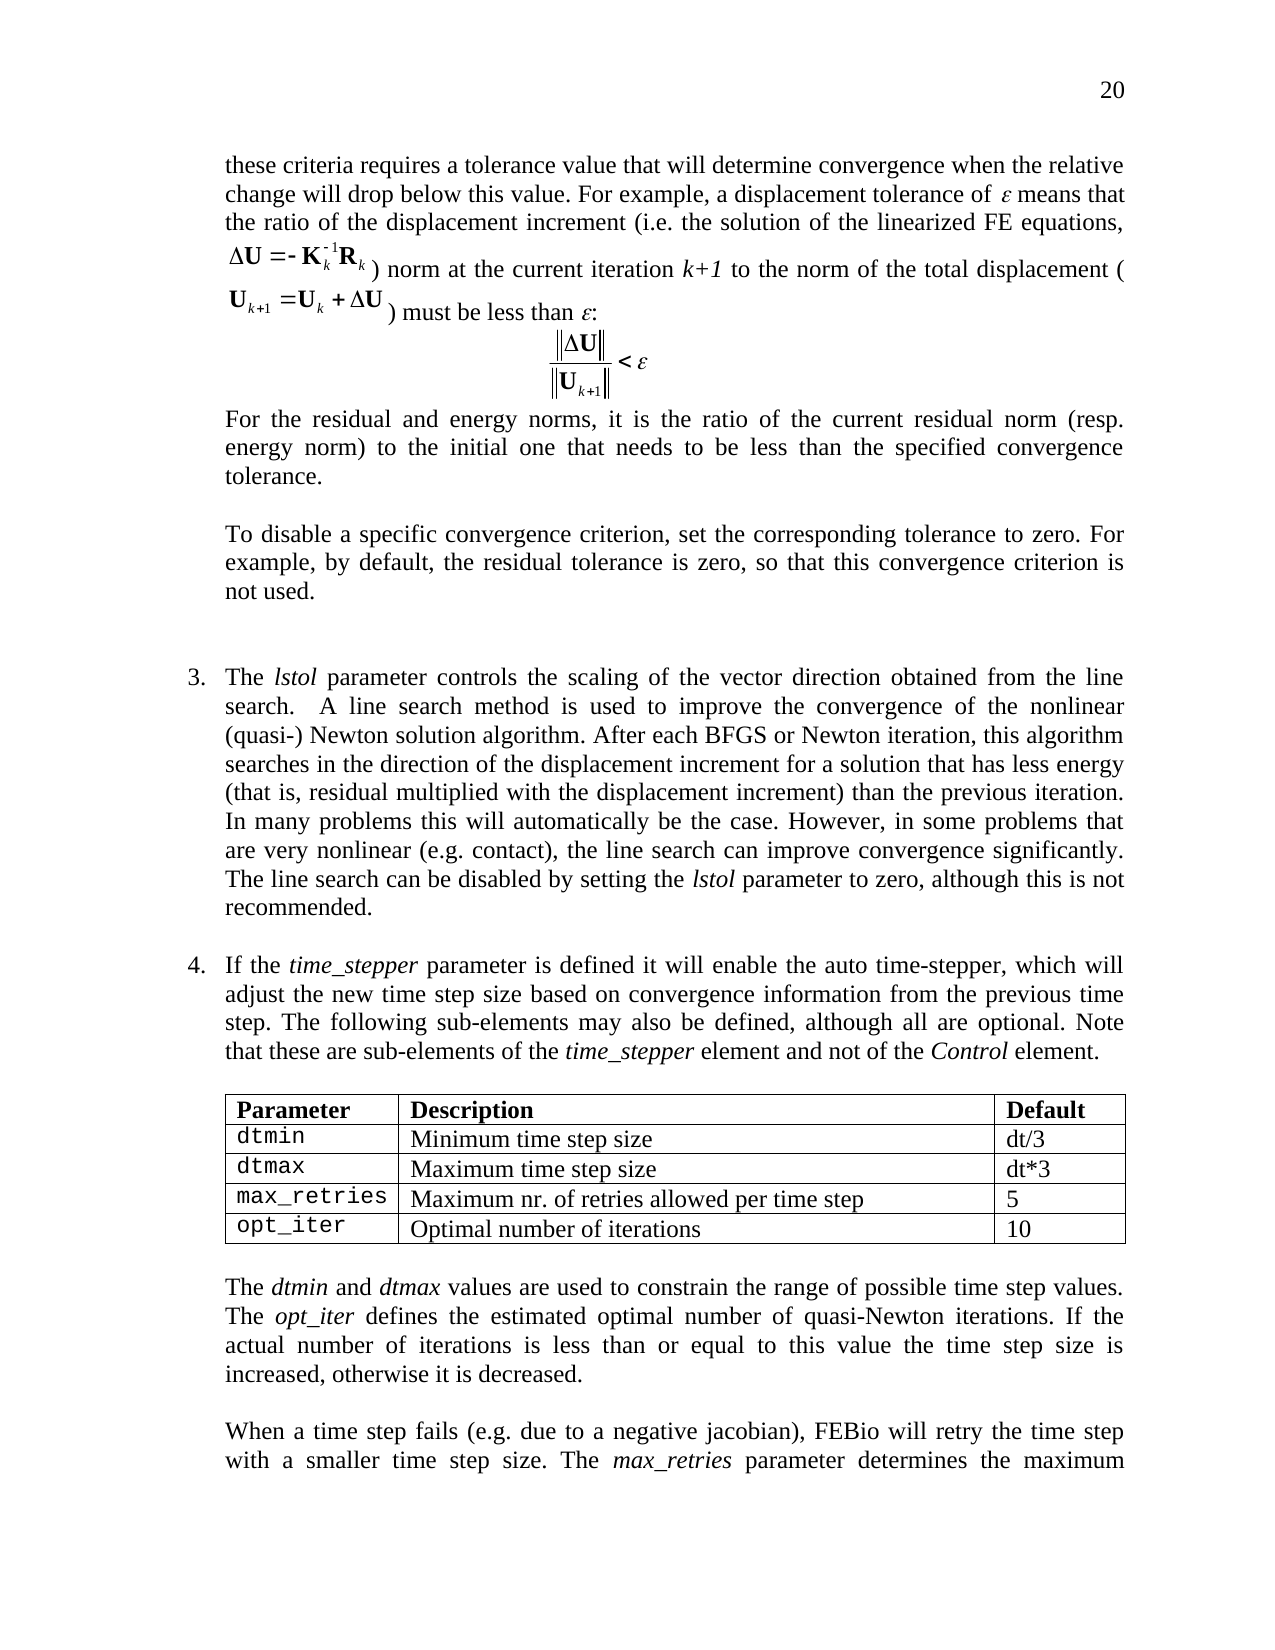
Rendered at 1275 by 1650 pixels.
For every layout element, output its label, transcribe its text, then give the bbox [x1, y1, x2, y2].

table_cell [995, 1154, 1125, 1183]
text To disable a specific convergence criterion, set the corresponding tolerance to zero. For example, by default, the residual tolerance is zero, so that this convergence criterion is not used. [225, 519, 1125, 605]
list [187, 150, 1125, 325]
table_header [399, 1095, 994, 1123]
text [225, 1416, 1125, 1474]
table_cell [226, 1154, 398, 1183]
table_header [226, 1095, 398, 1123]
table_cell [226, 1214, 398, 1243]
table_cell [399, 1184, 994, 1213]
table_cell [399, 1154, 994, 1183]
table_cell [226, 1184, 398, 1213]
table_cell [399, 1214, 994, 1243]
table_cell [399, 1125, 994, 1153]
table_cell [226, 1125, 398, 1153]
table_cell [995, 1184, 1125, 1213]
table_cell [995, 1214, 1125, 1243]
text For the residual and energy norms, it is the ratio of the current residual norm (resp. energy norm) to the initial one that needs to be less than the specified convergence tolerance. [225, 404, 1125, 490]
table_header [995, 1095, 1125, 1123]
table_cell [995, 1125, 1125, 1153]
list If the time_stepper parameter is defined it will enable the auto time-stepper, which will adjust the new time step size based on convergence information from the previous time step. The following sub-elements may also be defined, although all are optional. Note that these are sub-elements of the time_stepper element and not of the Control element. [187, 950, 1125, 1065]
text The dtmin and dtmax values are used to constrain the range of possible time step values. The opt_iter defines the estimated optimal number of quasi-Newton iterations. If the actual number of iterations is less than or equal to this value the time step size is increased, otherwise it is decreased. [225, 1272, 1125, 1387]
list The lstol parameter controls the scaling of the vector direction obtained from the line search. A line search method is used to improve the convergence of the nonlinear (quasi-) Newton solution algorithm. After each BFGS or Newton iteration, this algorithm searches in the direction of the displacement increment for a solution that has less energy (that is, residual multiplied with the displacement increment) than the previous iteration. In many problems this will automatically be the case. However, in some problems that are very nonlinear (e.g. contact), the line search can improve convergence significantly. The line search can be disabled by setting the lstol parameter to zero, although this is not recommended. [187, 662, 1125, 921]
